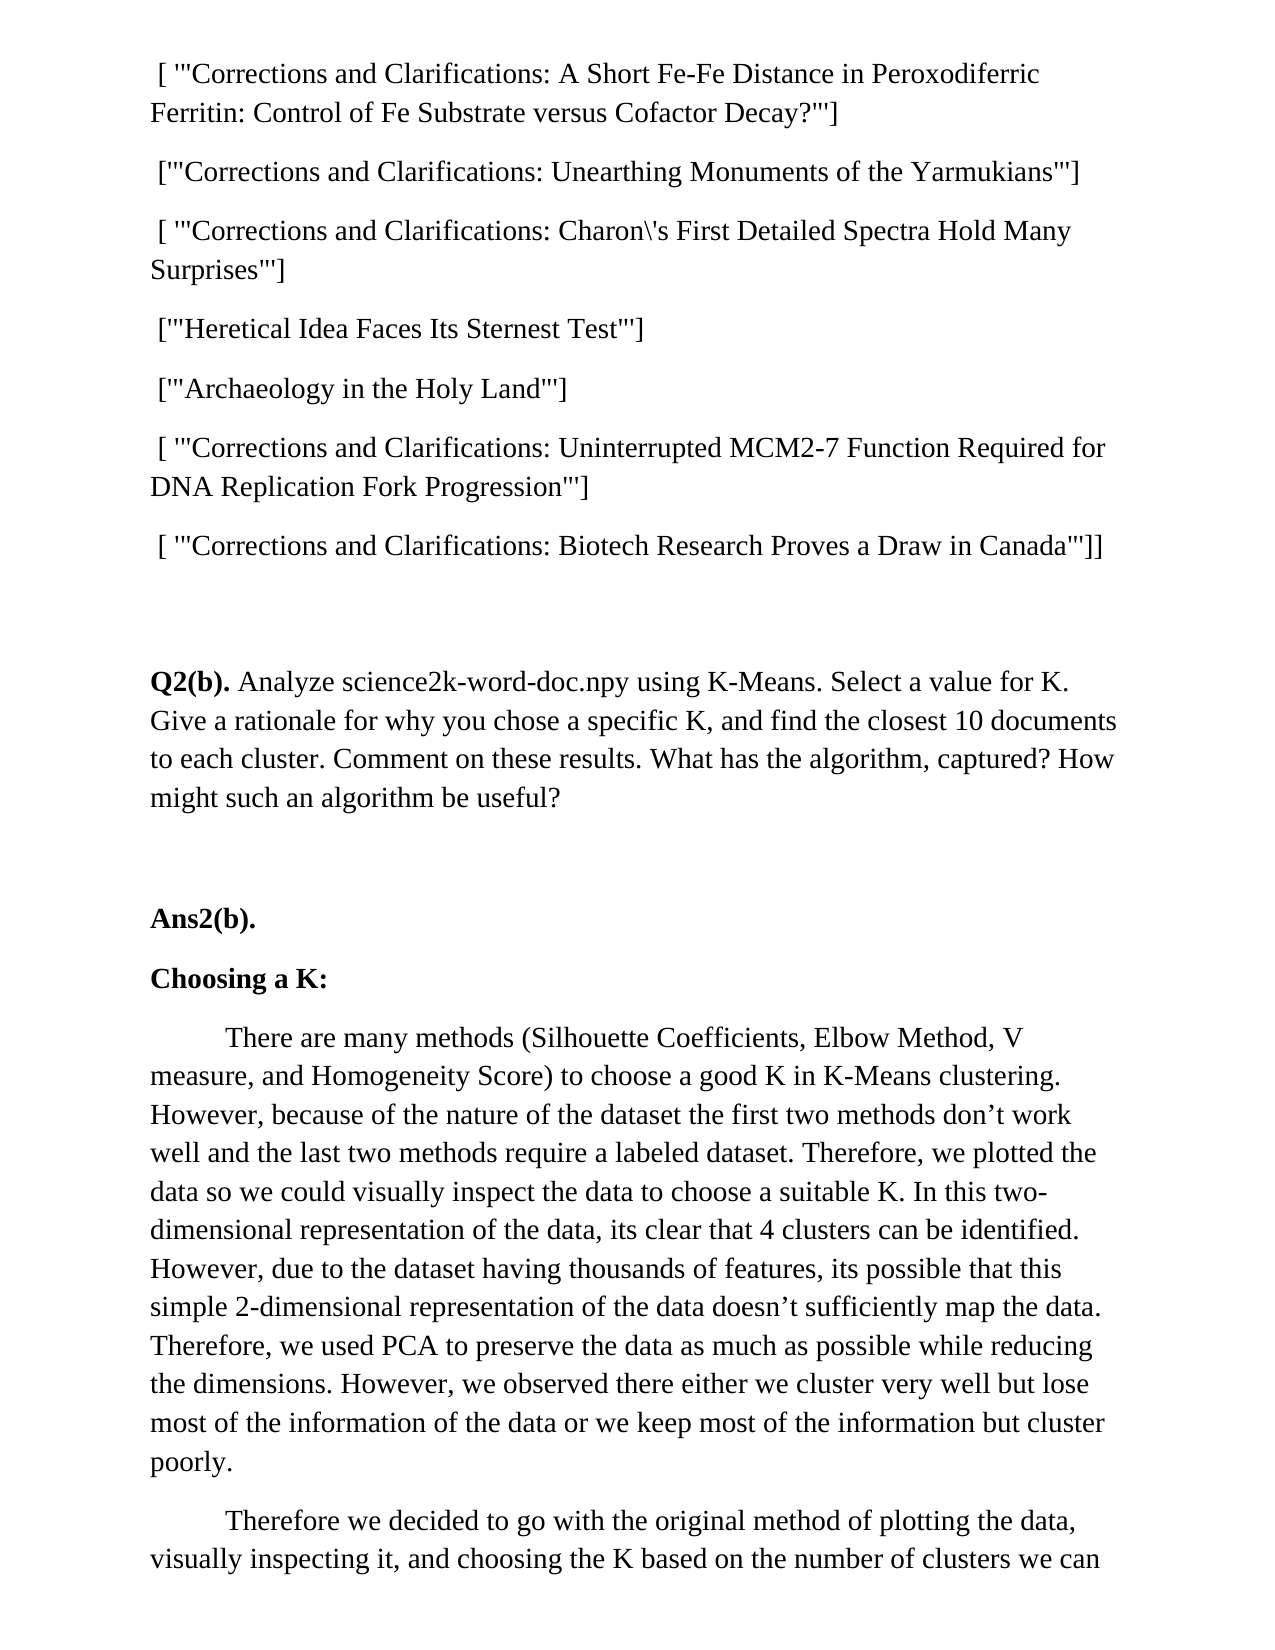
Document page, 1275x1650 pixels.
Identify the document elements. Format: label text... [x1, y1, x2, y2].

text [150, 1503, 1125, 1575]
text [ '"Corrections and Clarifications: Charon\'s First Detailed Spectra Hold Many Surprises"'] [150, 213, 1125, 286]
text [ '"Corrections and Clarifications: Biotech Research Proves a Draw in Canada"']] [150, 528, 1125, 562]
text ['"Archaeology in the Holy Land"'] [150, 371, 1125, 404]
text Ans2(b). [150, 899, 1125, 934]
text ['"Corrections and Clarifications: Unearthing Monuments of the Yarmukians"'] [150, 154, 1125, 188]
text [ '"Corrections and Clarifications: Uninterrupted MCM2-7 Function Required for DNA Replication Fork Progression"'] [150, 430, 1125, 502]
text ['"Heretical Idea Faces Its Sternest Test"'] [150, 311, 1125, 345]
text Q2(b). Analyze science2k-word-doc.npy using K-Means. Select a value for K. Give a rationale for why you chose a specific K, and find the closest 10 documents to each cluster. Comment on these results. What has the algorithm, captured? How might such an algorithm be useful? [150, 664, 1125, 814]
text Choosing a K: [150, 959, 1125, 995]
text There are many methods (Silhouette Coefficients, Elbow Method, V measure, and Homogeneity Score) to choose a good K in K-Means clustering. However, because of the nature of the dataset the first two methods don’t work well and the last two methods require a labeled dataset. Therefore, we plotted the data so we could visually inspect the data to choose a suitable K. In this two-dimensional representation of the data, its clear that 4 clusters can be identified. However, due to the dataset having thousands of features, its possible that this simple 2-dimensional representation of the data doesn’t sufficiently map the data. Therefore, we used PCA to preserve the data as much as possible while reducing the dimensions. However, we observed there either we cluster very well but lose most of the information of the data or we keep most of the information but cluster poorly. [150, 1020, 1125, 1477]
text [ '"Corrections and Clarifications: A Short Fe-Fe Distance in Peroxodiferric Ferritin: Control of Fe Substrate versus Cofactor Decay?"'] [150, 56, 1125, 128]
